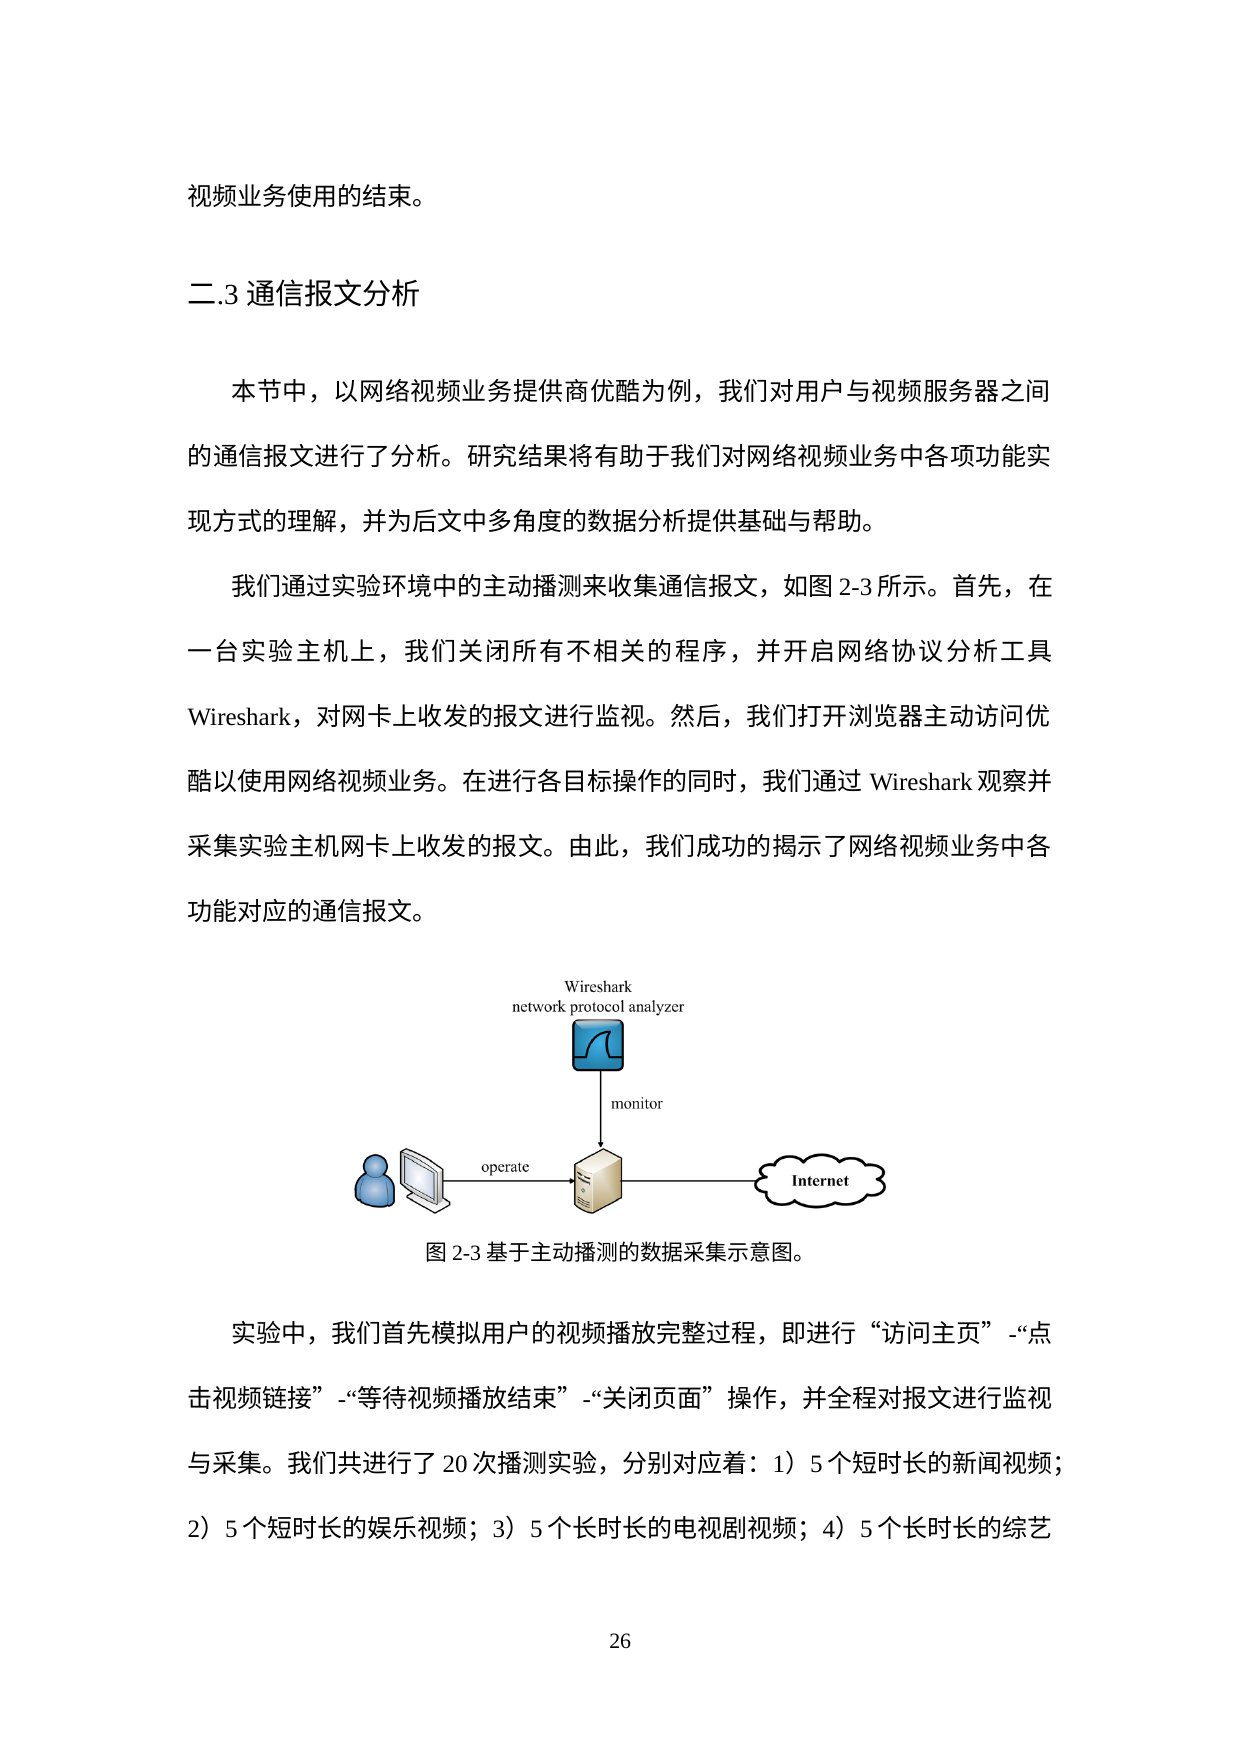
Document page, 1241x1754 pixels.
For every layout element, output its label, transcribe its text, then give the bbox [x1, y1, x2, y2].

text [187, 162, 1053, 227]
text 本节中，以网络视频业务提供商优酷为例，我们对用户与视频服务器之间的通信报文进行了分析。研究结果将有助于我们对网络视频业务中各项功能实现方式的理解，并为后文中多角度的数据分析提供基础与帮助。 [187, 357, 1053, 552]
text 图2-3 基于主动播测的数据采集示意图。 [187, 1234, 1053, 1267]
picture [354, 974, 886, 1214]
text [187, 1299, 1053, 1559]
text 通信报文分析 [187, 259, 1053, 324]
text 我们通过实验环境中的主动播测来收集通信报文，如图2-3所示。首先，在一台实验主机上，我们关闭所有不相关的程序，并开启网络协议分析工具Wireshark，对网卡上收发的报文进行监视。然后，我们打开浏览器主动访问优酷以使用网络视频业务。在进行各目标操作的同时，我们通过Wireshark观察并采集实验主机网卡上收发的报文。由此，我们成功的揭示了网络视频业务中各功能对应的通信报文。 [187, 552, 1053, 942]
